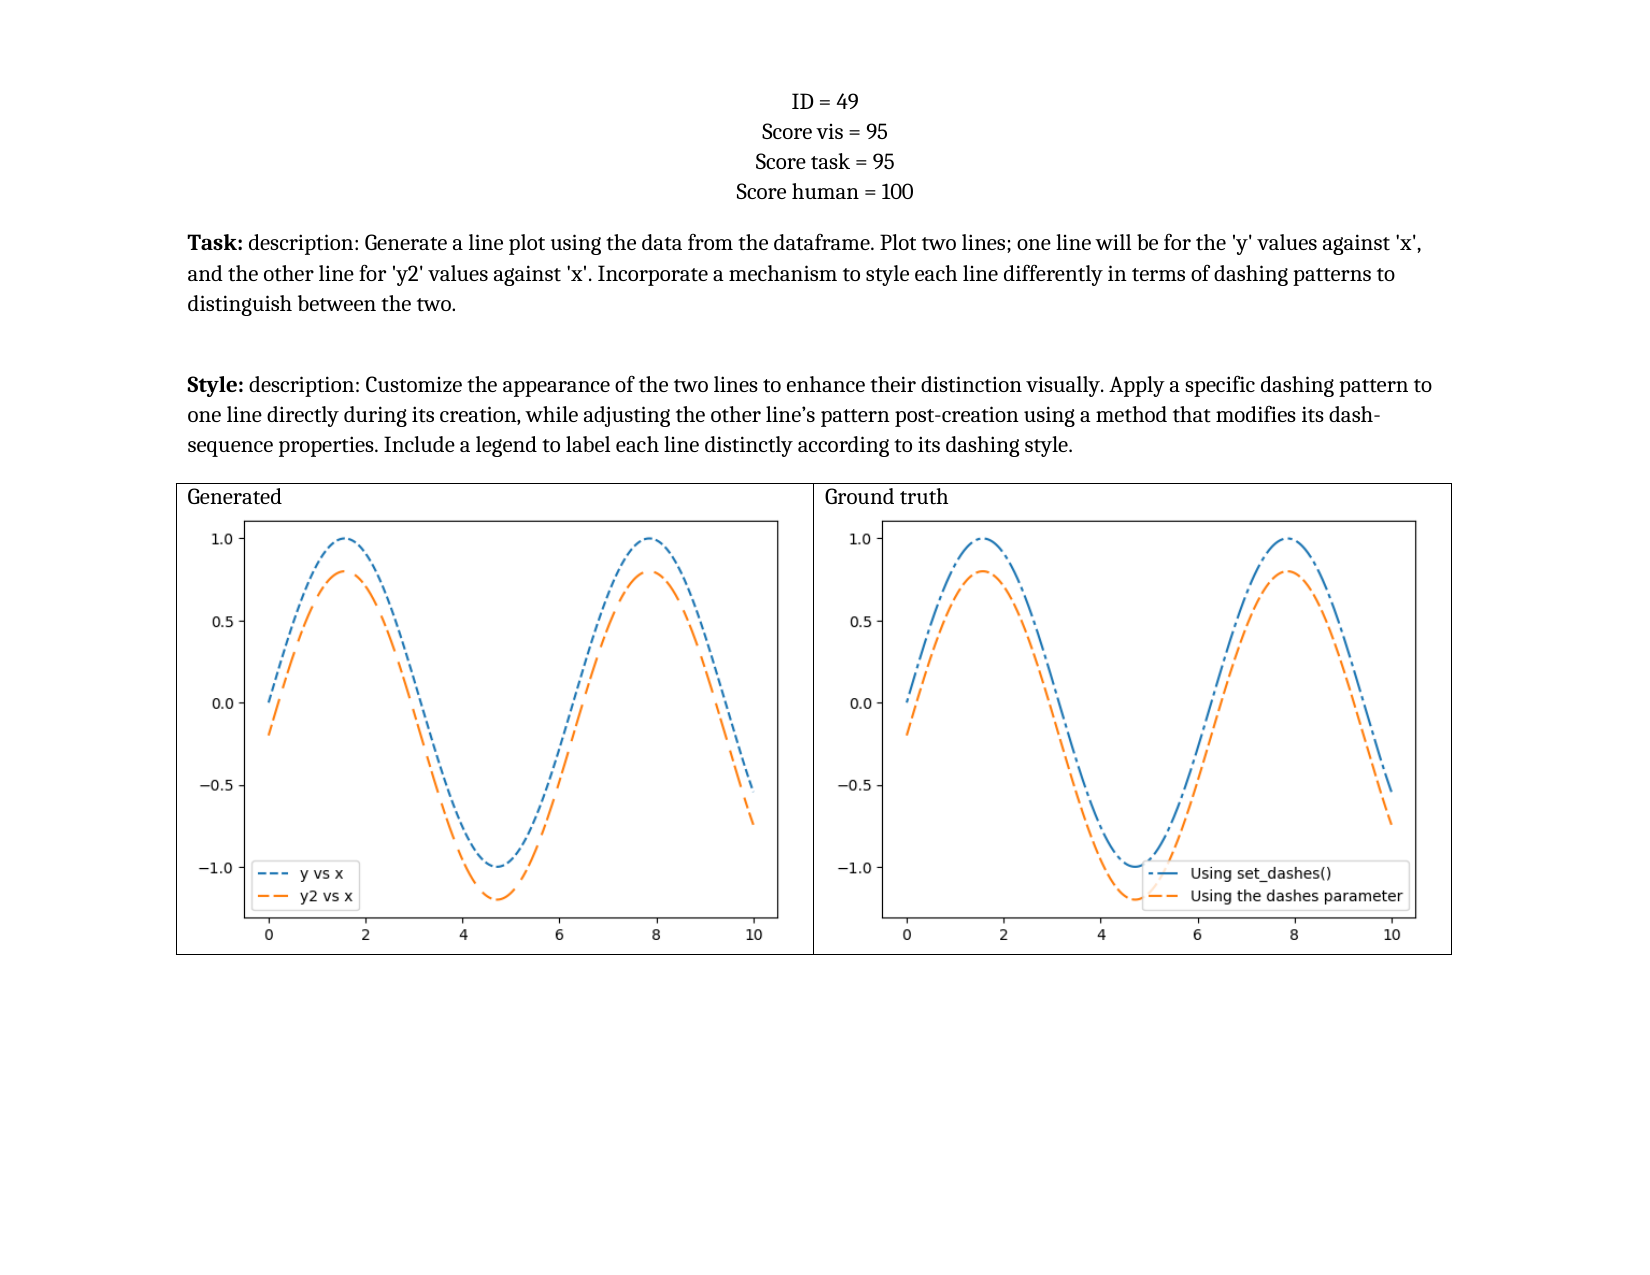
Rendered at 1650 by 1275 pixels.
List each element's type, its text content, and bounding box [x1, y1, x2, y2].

text ID = 49 Score vis = 95 Score task = 95 Score human = 100 [187, 88, 1462, 206]
picture [187, 510, 788, 954]
picture [825, 510, 1425, 954]
text Task: description: Generate a line plot using the data from the dataframe. Plot two lines; one line will be for the 'y' values against 'x', and the other line for 'y2' values against 'x'. Incorporate a mechanism to style each line differently in terms of dashing patterns to distinguish between the two. [187, 230, 1462, 347]
table_header Ground truth [814, 484, 1451, 954]
text Style: description: Customize the appearance of the two lines to enhance their distinction visually. Apply a specific dashing pattern to one line directly during its creation, while adjusting the other line’s pattern post-creation using a method that modifies its dash-sequence properties. Include a legend to label each line distinctly according to its dashing style. [187, 372, 1462, 459]
table_header Generated [177, 484, 813, 954]
